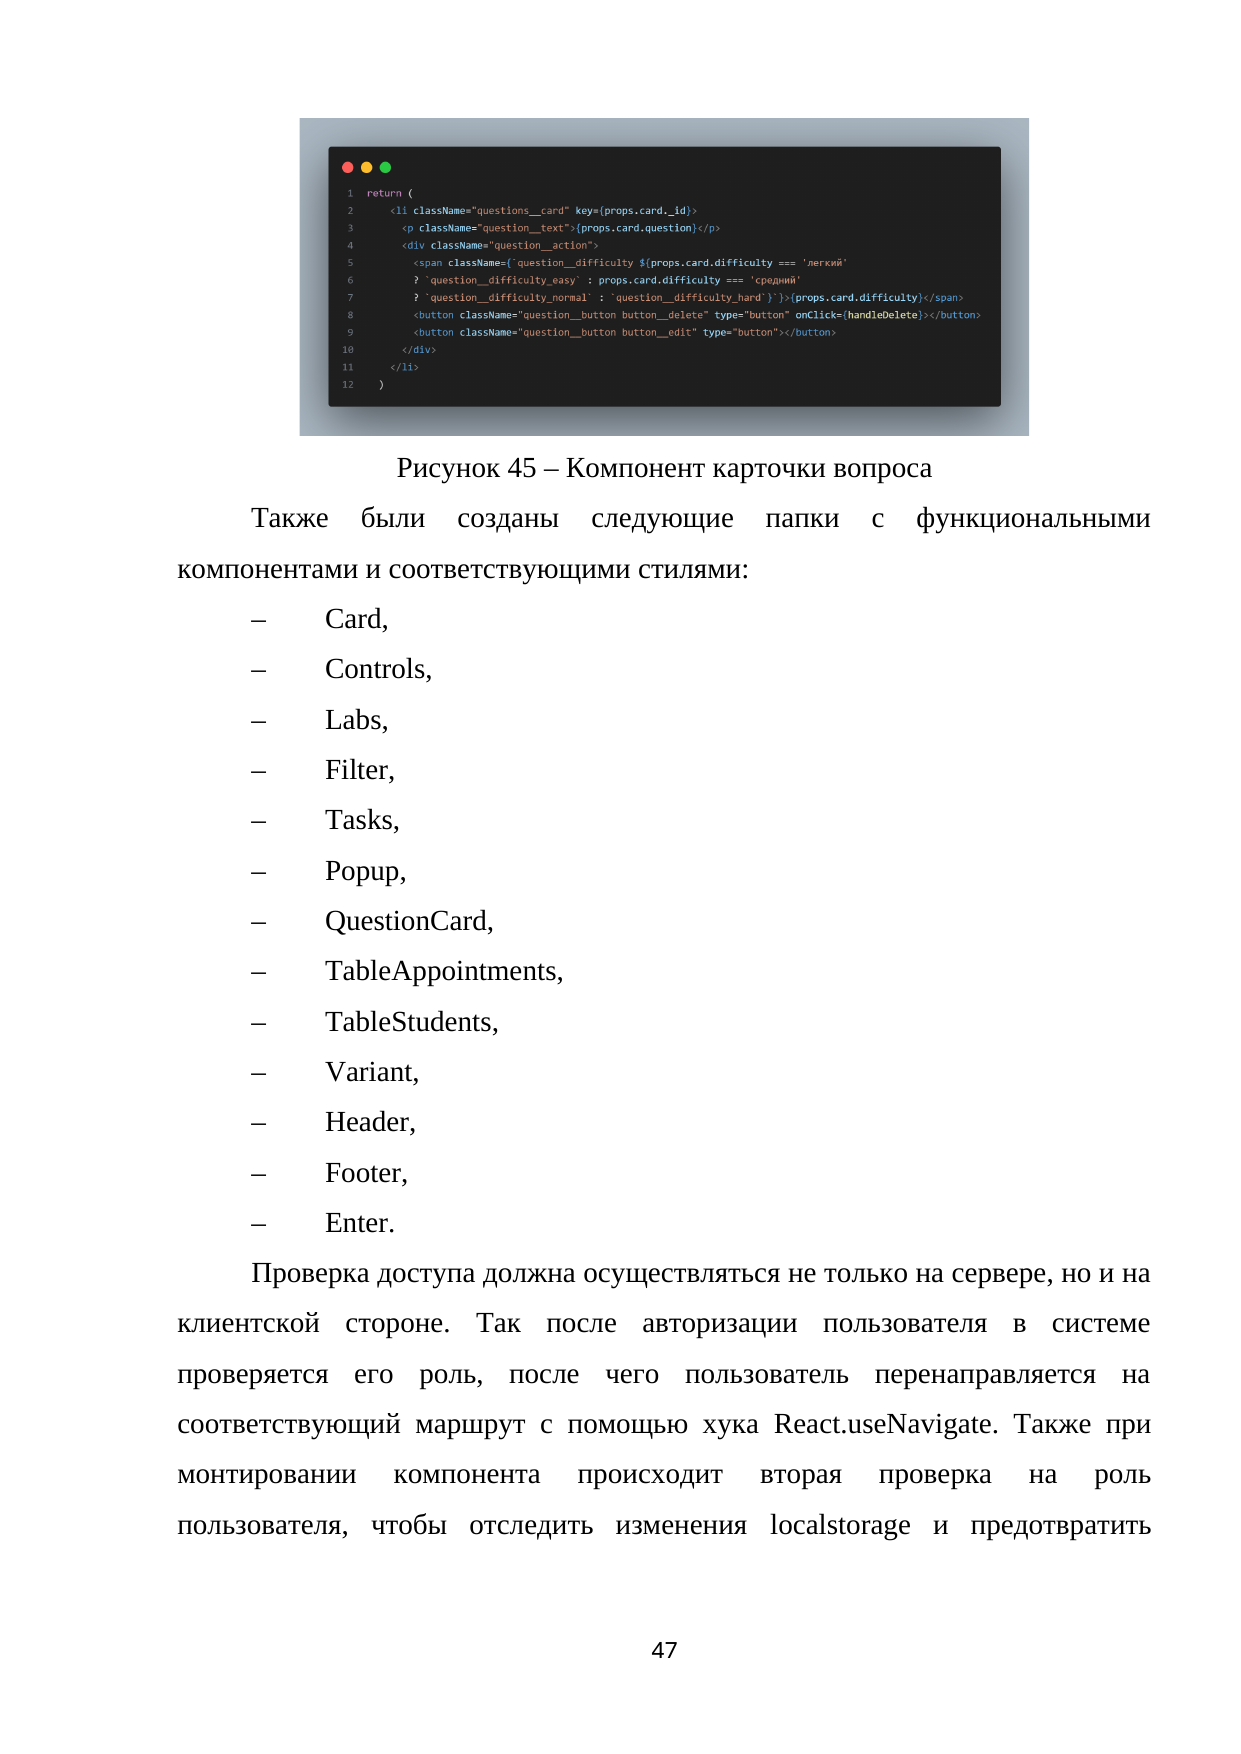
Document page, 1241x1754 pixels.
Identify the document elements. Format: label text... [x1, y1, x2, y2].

text Рисунок 45 – Компонент карточки вопроса [177, 450, 1152, 484]
list Footer, [177, 1155, 1152, 1188]
list Labs, [177, 702, 1152, 735]
picture [299, 118, 1030, 436]
list Controls, [177, 652, 1152, 685]
list TableStudents, [177, 1004, 1152, 1037]
list Enter. [177, 1205, 1152, 1238]
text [177, 1255, 1152, 1540]
list QuestionCard, [177, 903, 1152, 937]
list Filter, [177, 752, 1152, 786]
list Tasks, [177, 802, 1152, 836]
list TableAppointments, [177, 953, 1152, 987]
list Variant, [177, 1054, 1152, 1088]
text Также были созданы следующие папки с функциональными компонентами и соответствующими стилями: [177, 501, 1152, 584]
list Header, [177, 1104, 1152, 1138]
list Card, [177, 601, 1152, 635]
list Popup, [177, 853, 1152, 886]
